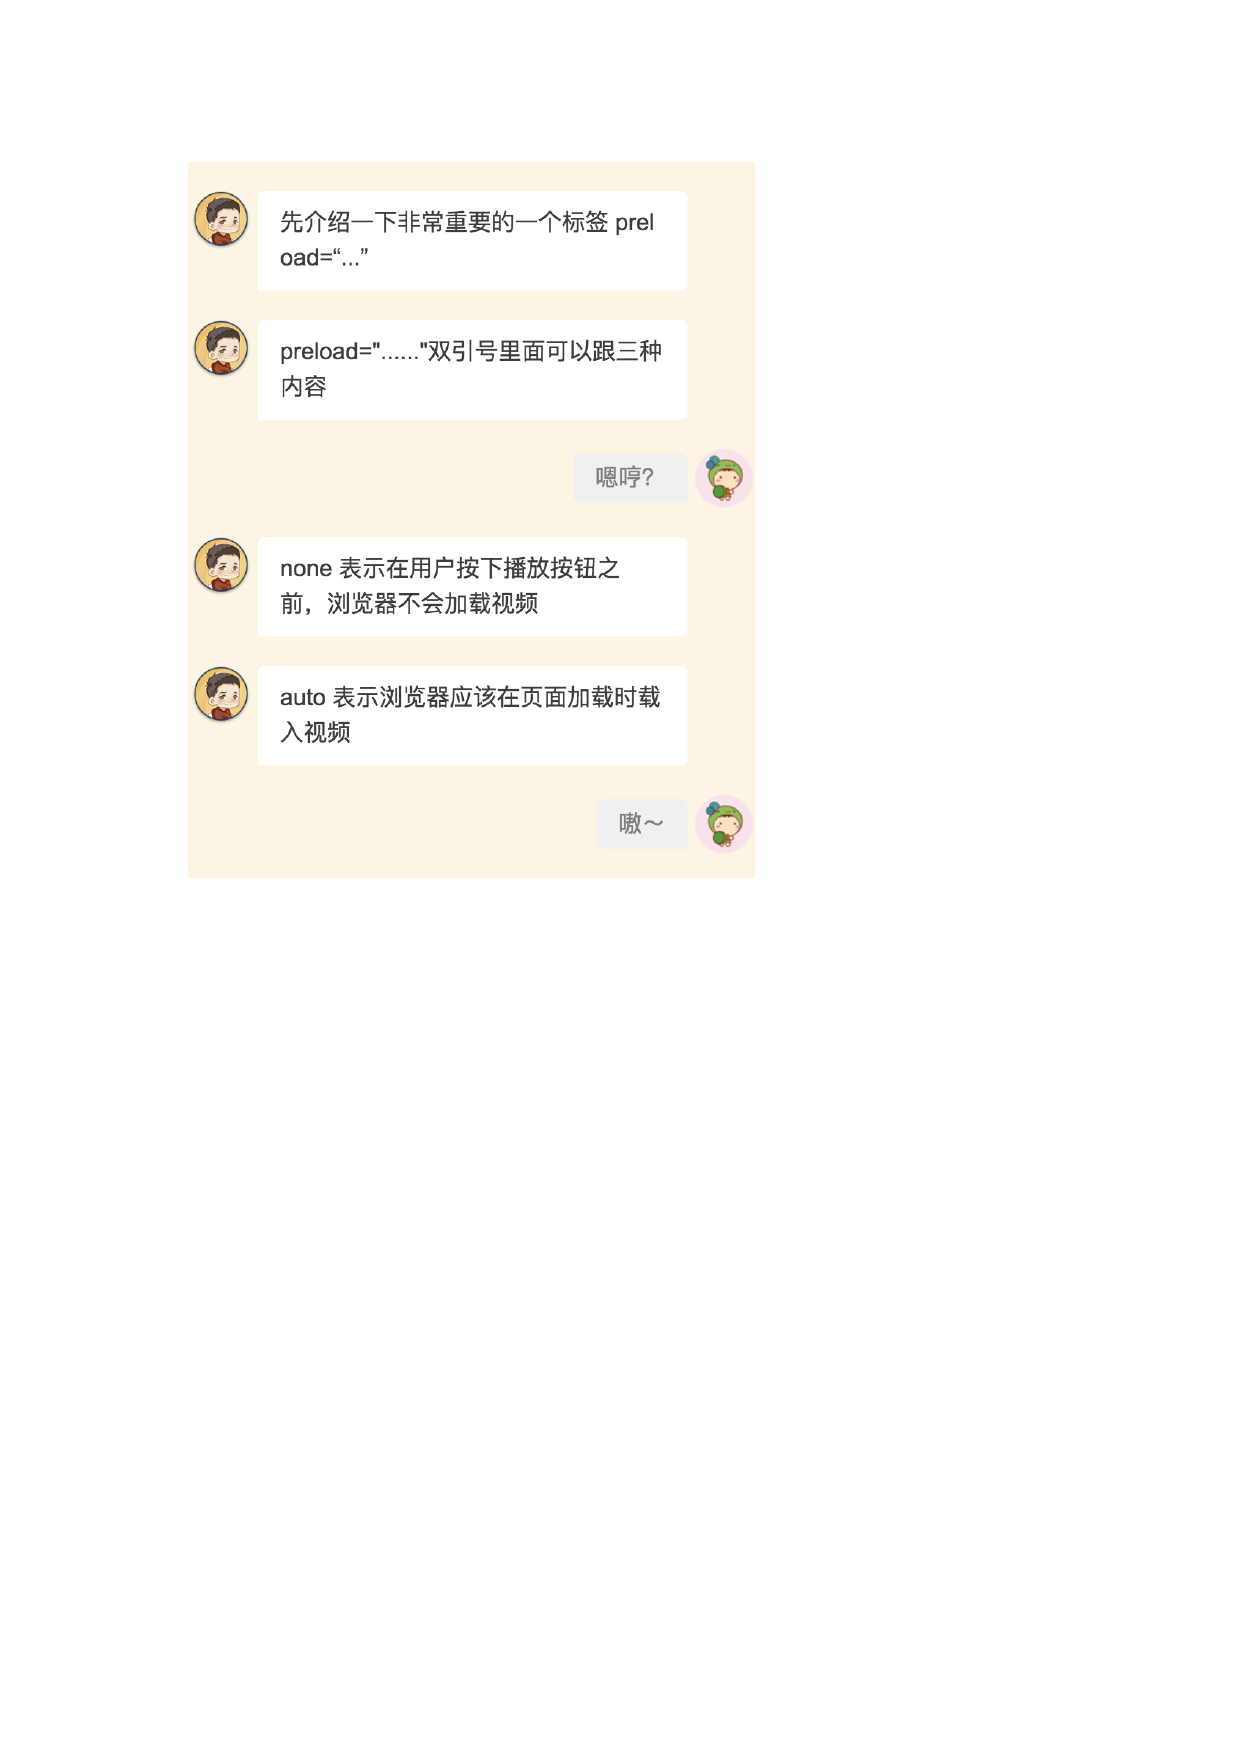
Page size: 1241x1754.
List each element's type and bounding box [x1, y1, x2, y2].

picture [187, 162, 755, 878]
